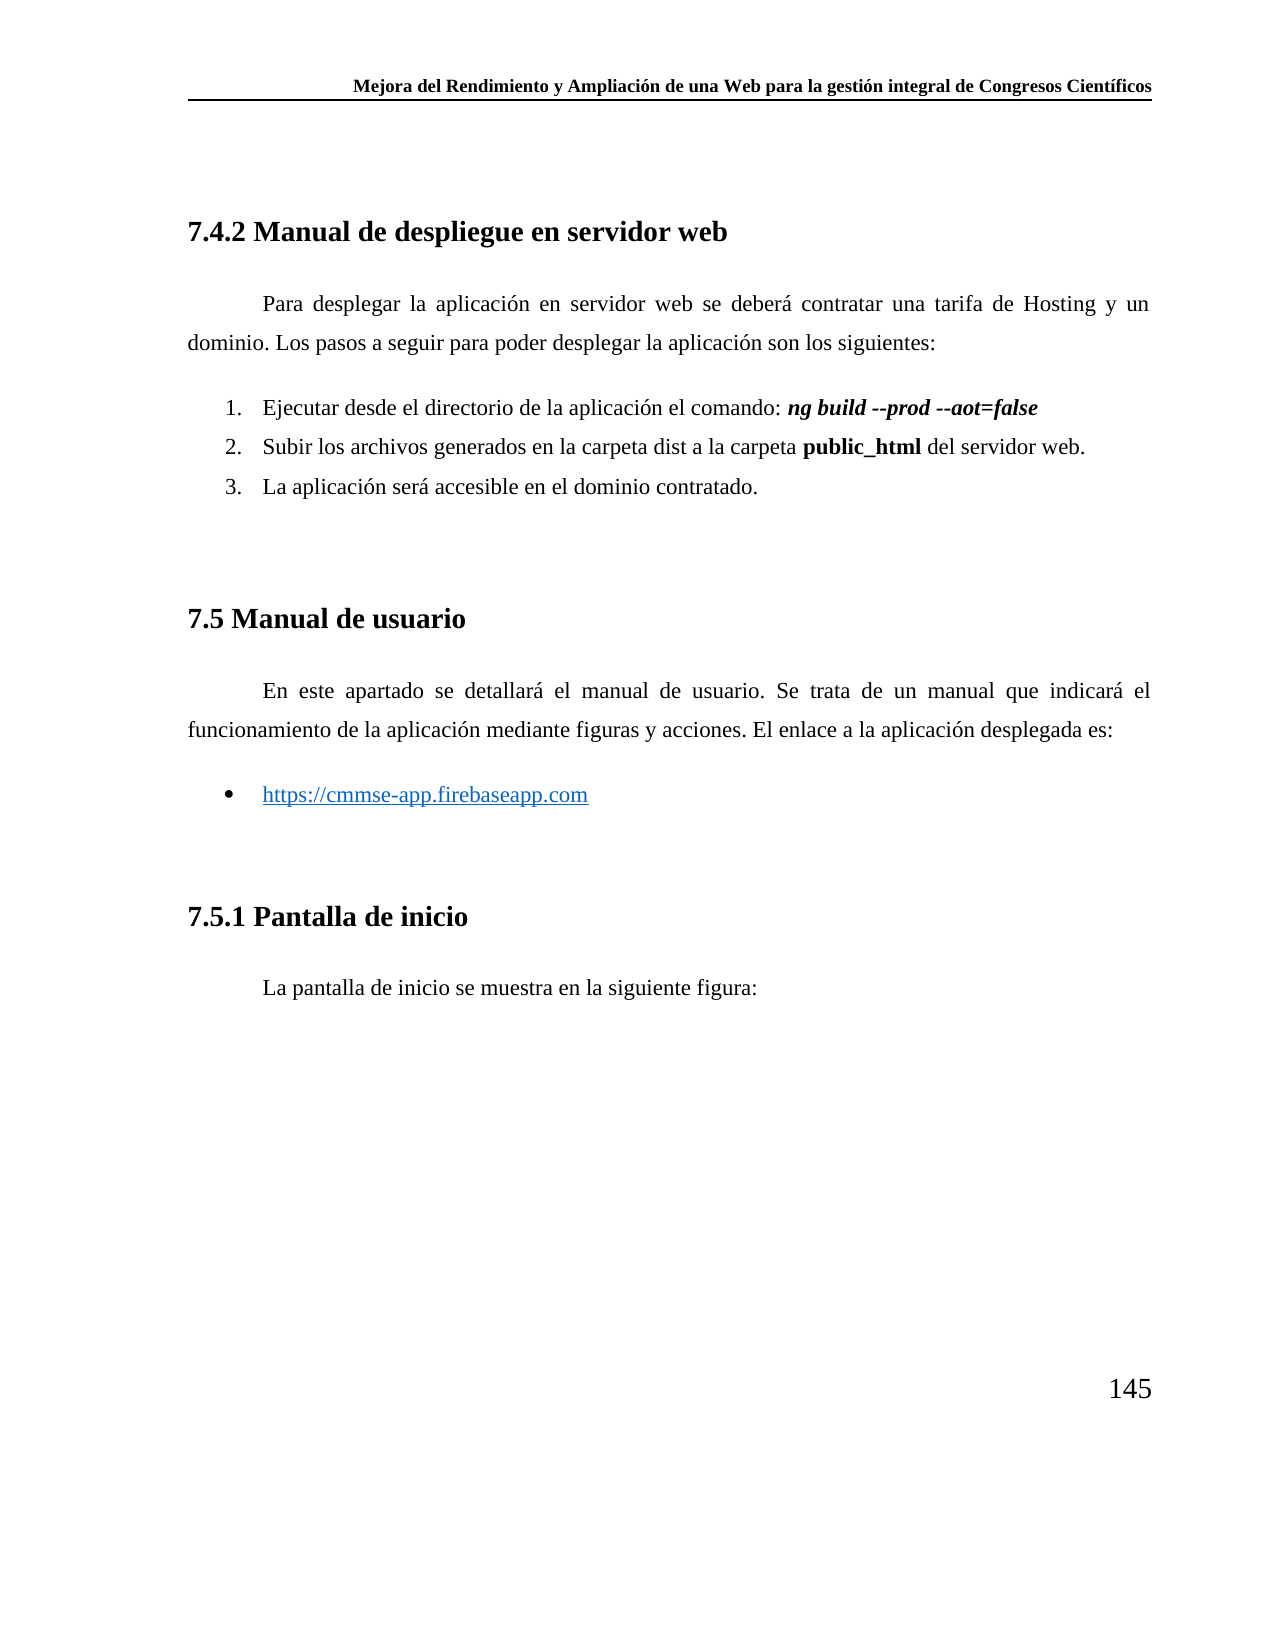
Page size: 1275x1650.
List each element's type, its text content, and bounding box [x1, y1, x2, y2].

list Ejecutar desde el directorio de la aplicación el comando: ng build --prod --aot=false [225, 394, 1152, 420]
title 7.5 Manual de usuario [187, 602, 1152, 635]
title 7.4.2 Manual de despliegue en servidor web [187, 214, 1152, 248]
list La aplicación será accesible en el dominio contratado. [225, 473, 1152, 499]
text Para desplegar la aplicación en servidor web se deberá contratar una tarifa de Hosting y un dominio. Los pasos a seguir para poder desplegar la aplicación son los siguientes: [187, 290, 1152, 356]
list Subir los archivos generados en la carpeta dist a la carpeta public_html del servidor web. [225, 433, 1152, 459]
title 7.5.1 Pantalla de inicio [187, 899, 1152, 932]
text En este apartado se detallará el manual de usuario. Se trata de un manual que indicará el funcionamiento de la aplicación mediante figuras y acciones. El enlace a la aplicación desplegada es: [187, 677, 1152, 743]
list https://cmmse-app.firebaseapp.com [225, 781, 1152, 807]
text La pantalla de inicio se muestra en la siguiente figura: [187, 974, 1152, 1001]
